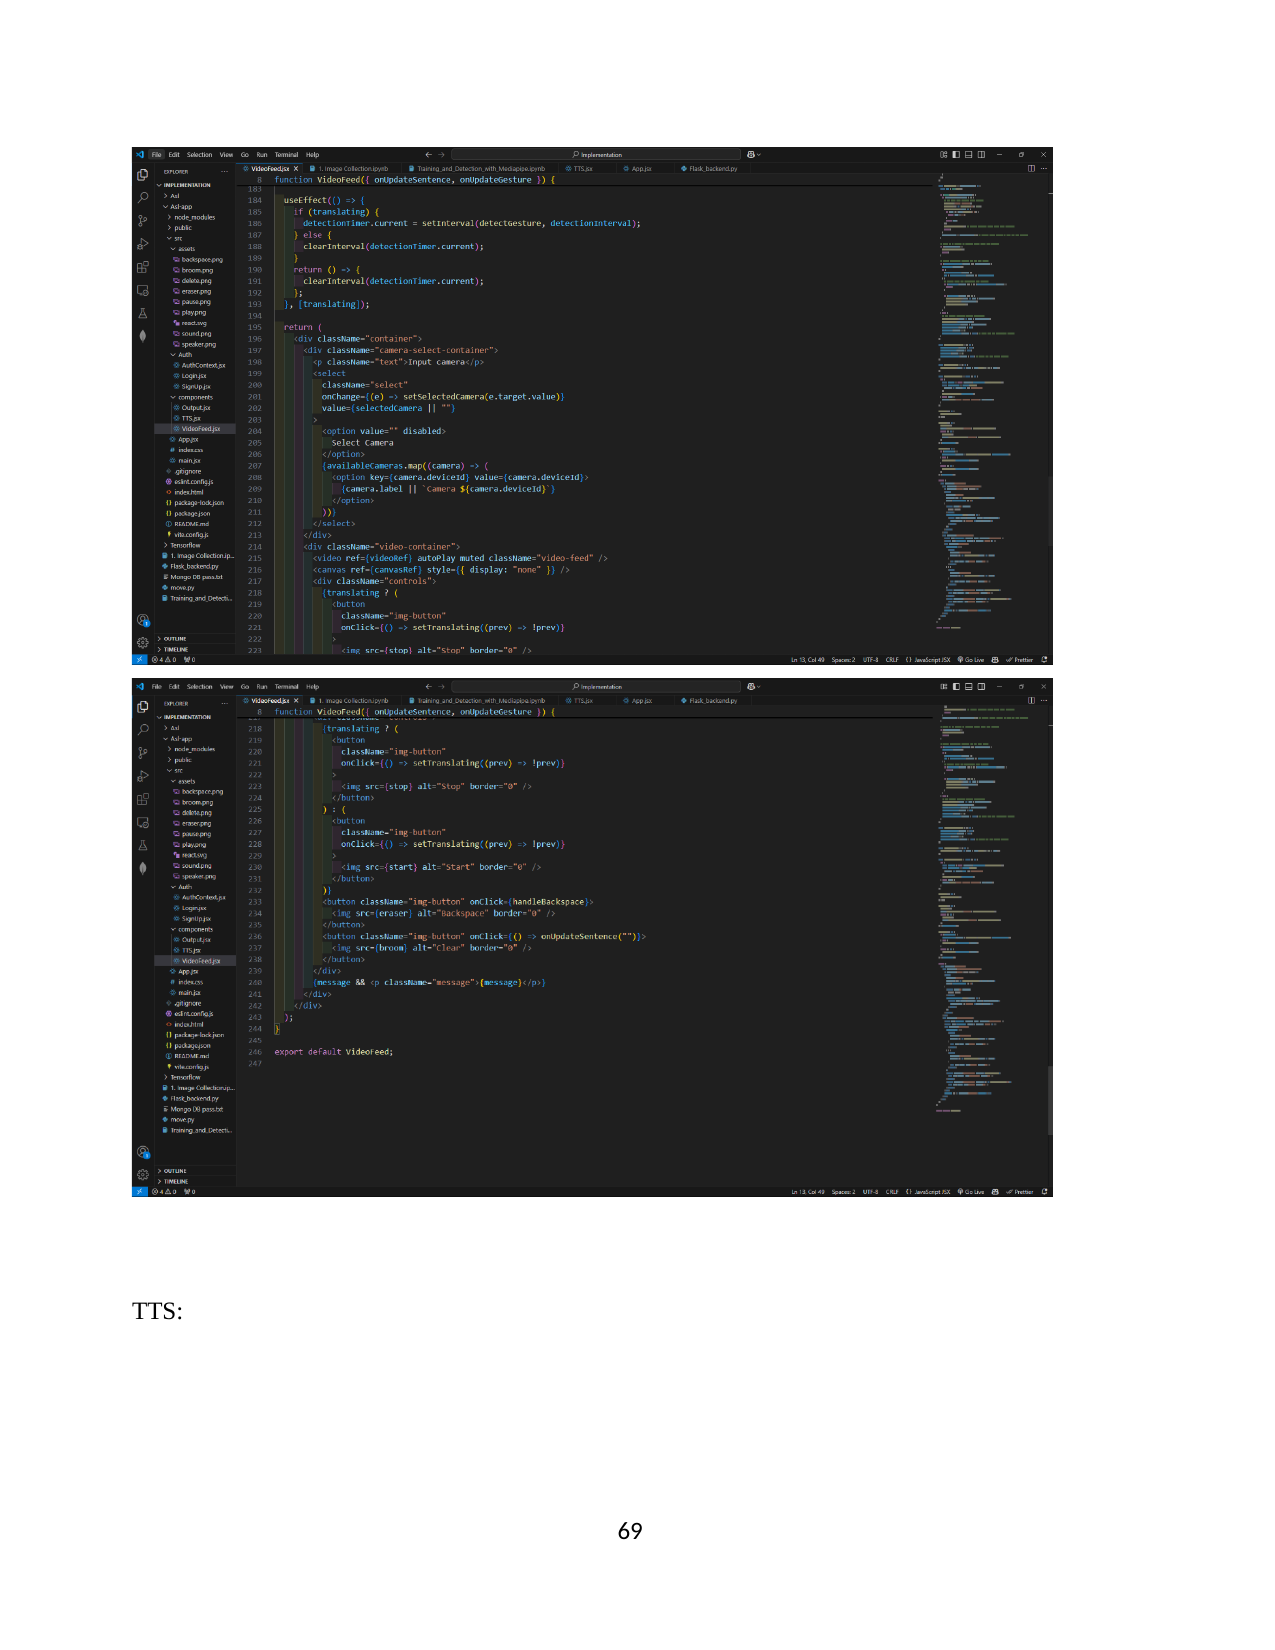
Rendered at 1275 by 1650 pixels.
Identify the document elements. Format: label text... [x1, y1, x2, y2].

text TTS: [132, 1296, 1128, 1324]
picture [131, 147, 1053, 665]
picture [131, 678, 1053, 1197]
